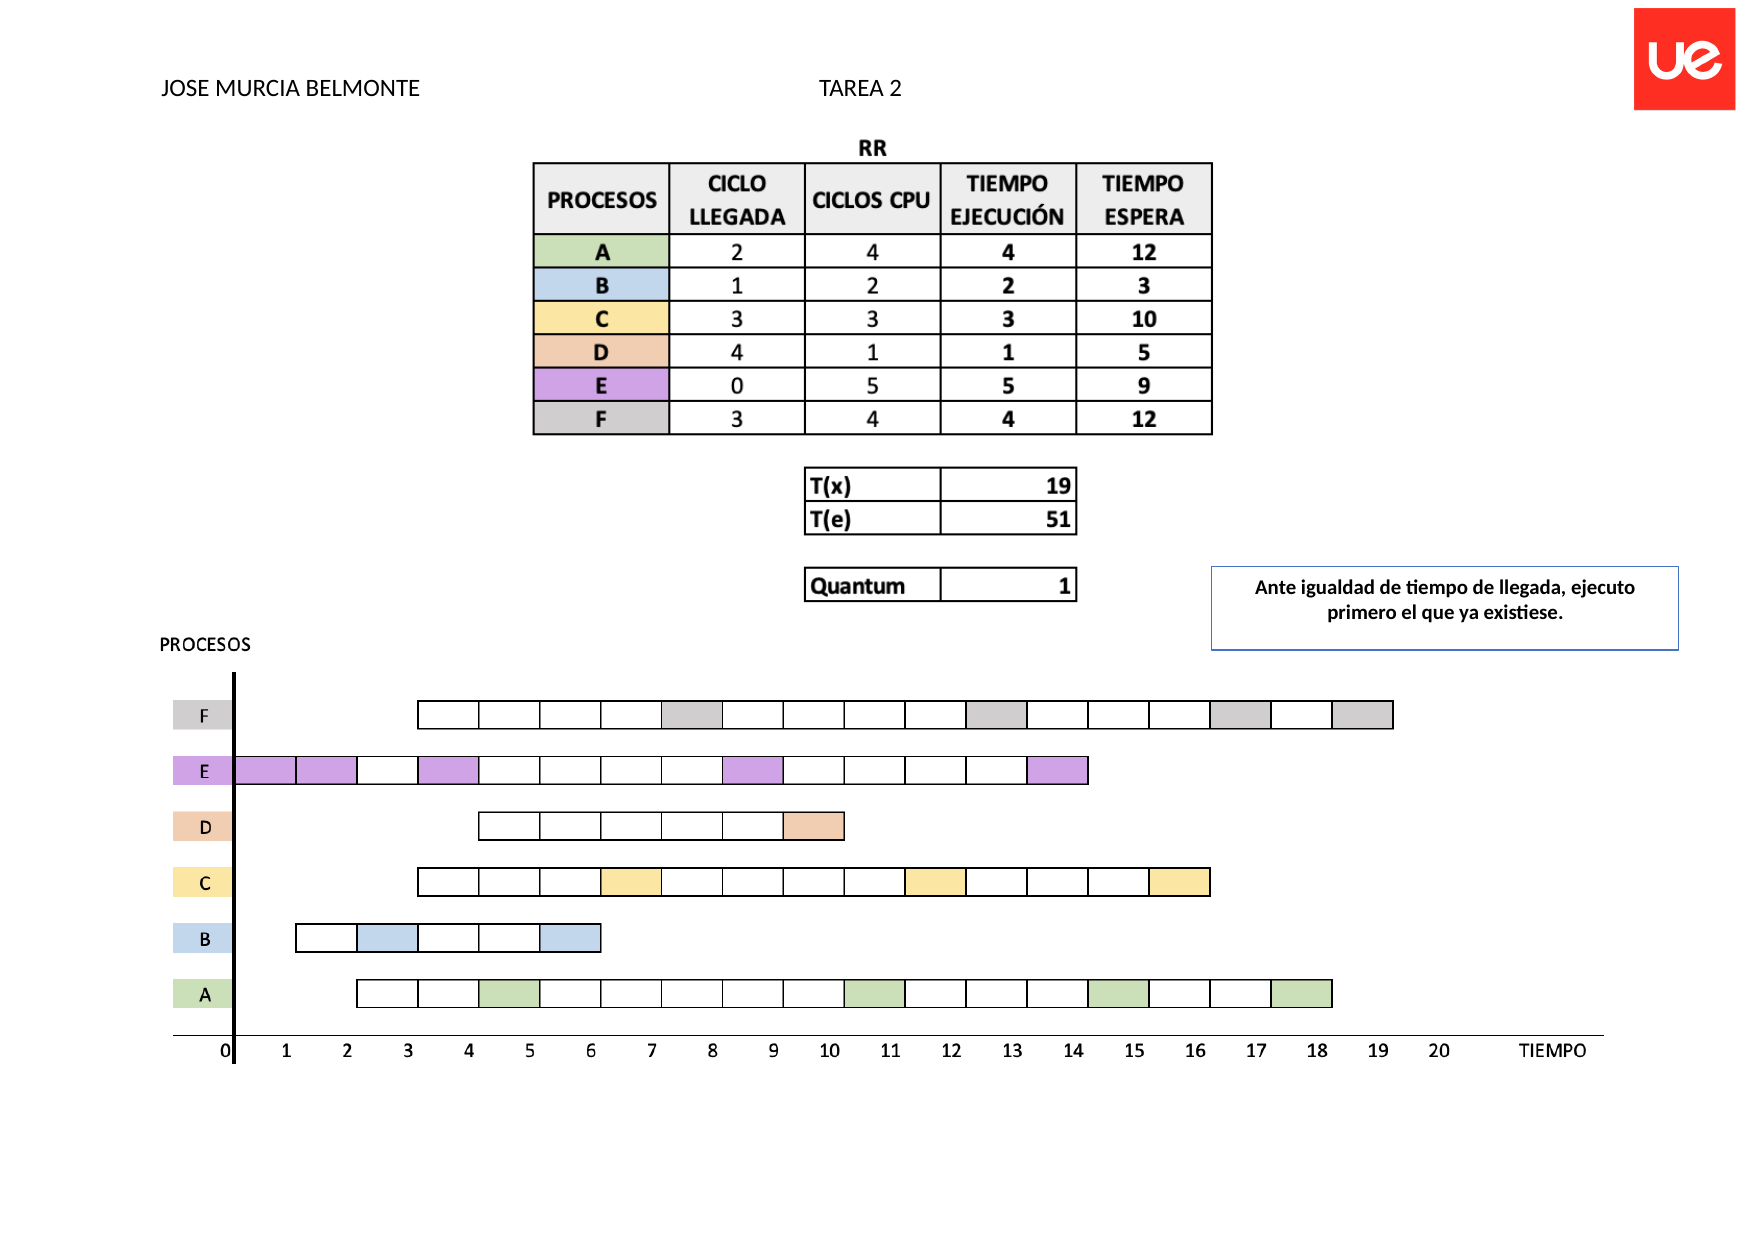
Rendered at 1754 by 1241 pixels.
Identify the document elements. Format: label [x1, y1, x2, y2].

picture [150, 133, 1604, 1069]
picture [1632, 5, 1738, 112]
